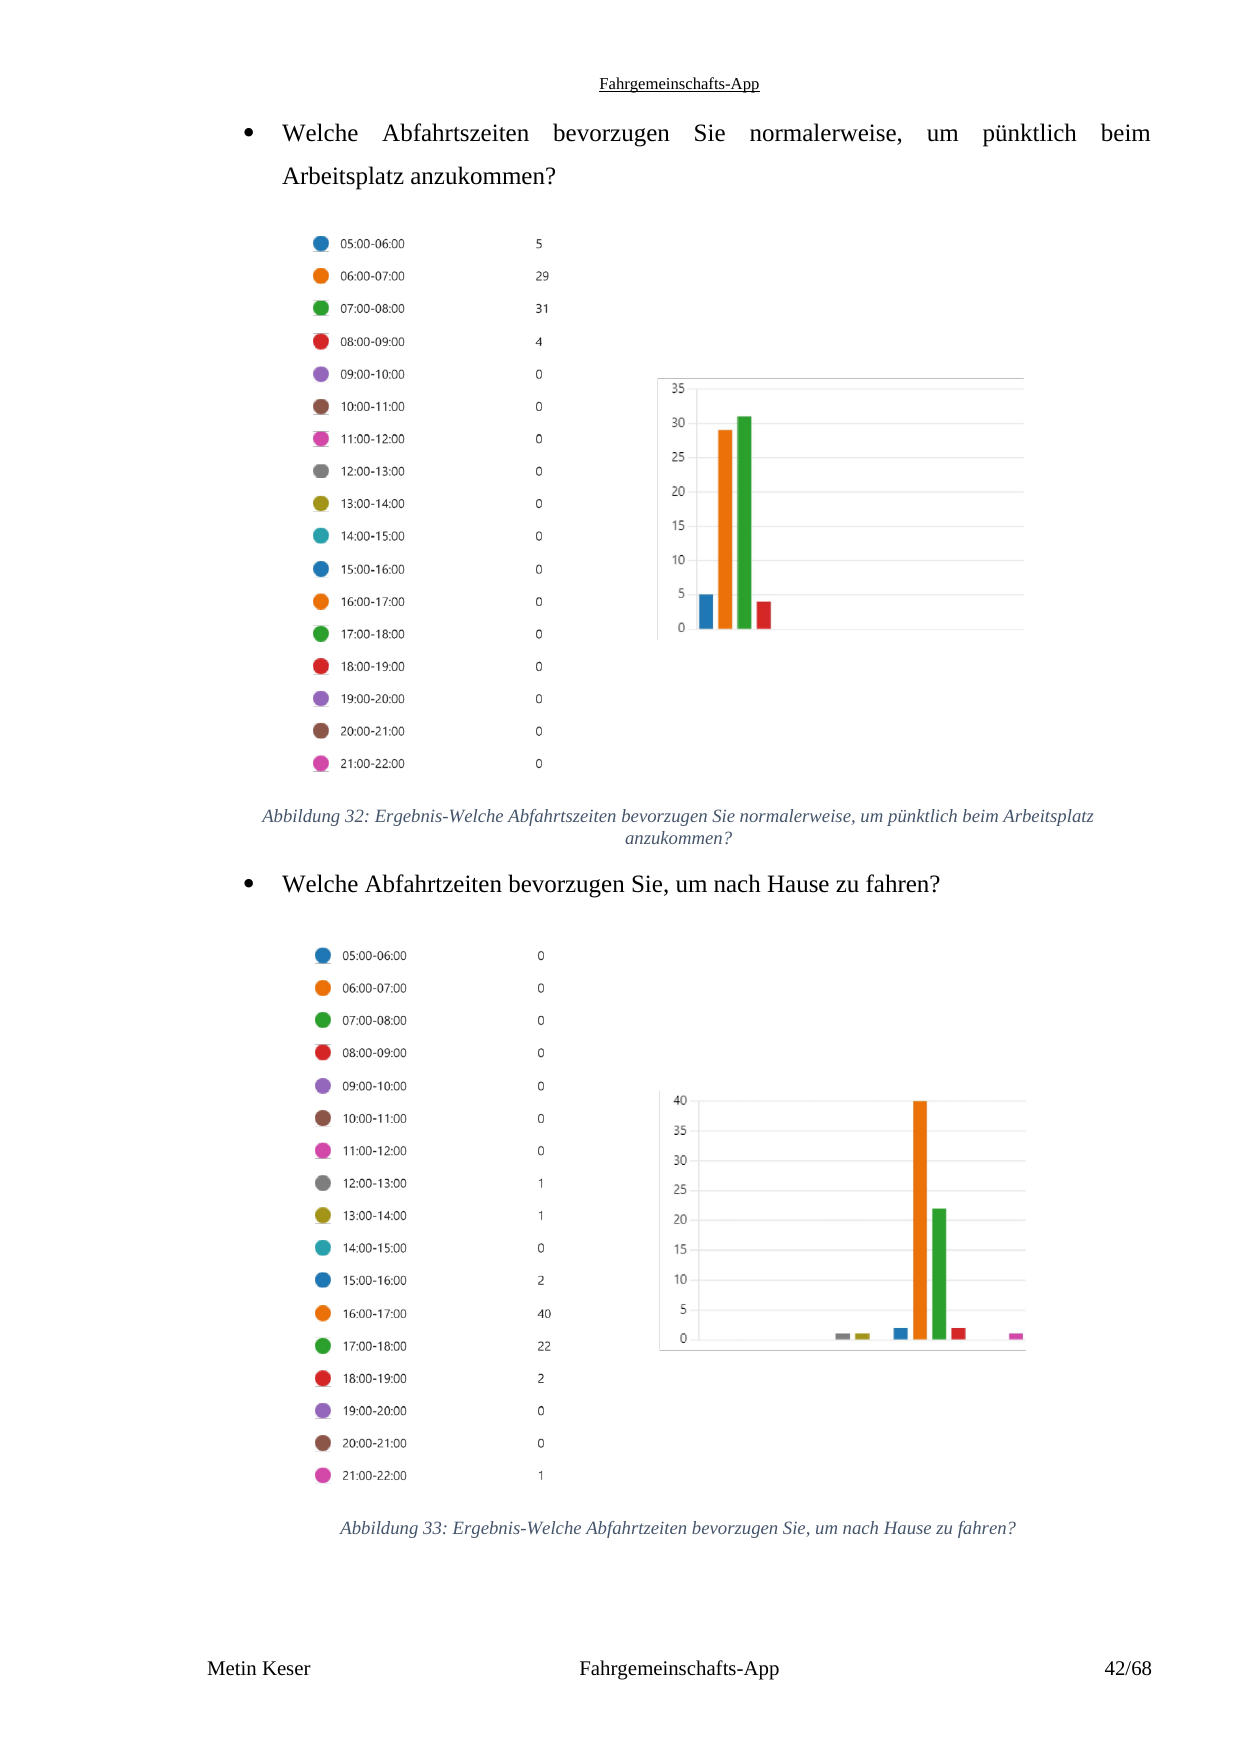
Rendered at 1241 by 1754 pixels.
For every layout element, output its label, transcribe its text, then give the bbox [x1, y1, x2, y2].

text Abbildung 33: Ergebnis-Welche Abfahrtzeiten bevorzugen Sie, um nach Hause zu fahren? [207, 1517, 1152, 1538]
list Welche Abfahrtzeiten bevorzugen Sie, um nach Hause zu fahren? [244, 869, 1152, 898]
list Welche Abfahrtszeiten bevorzugen Sie normalerweise, um pünktlich beim Arbeitsplatz anzukommen? [244, 118, 1152, 190]
picture [283, 912, 1111, 1503]
picture [281, 204, 1111, 791]
text Abbildung 32: Ergebnis-Welche Abfahrtszeiten bevorzugen Sie normalerweise, um pünktlich beim Arbeitsplatz anzukommen? [207, 805, 1152, 848]
